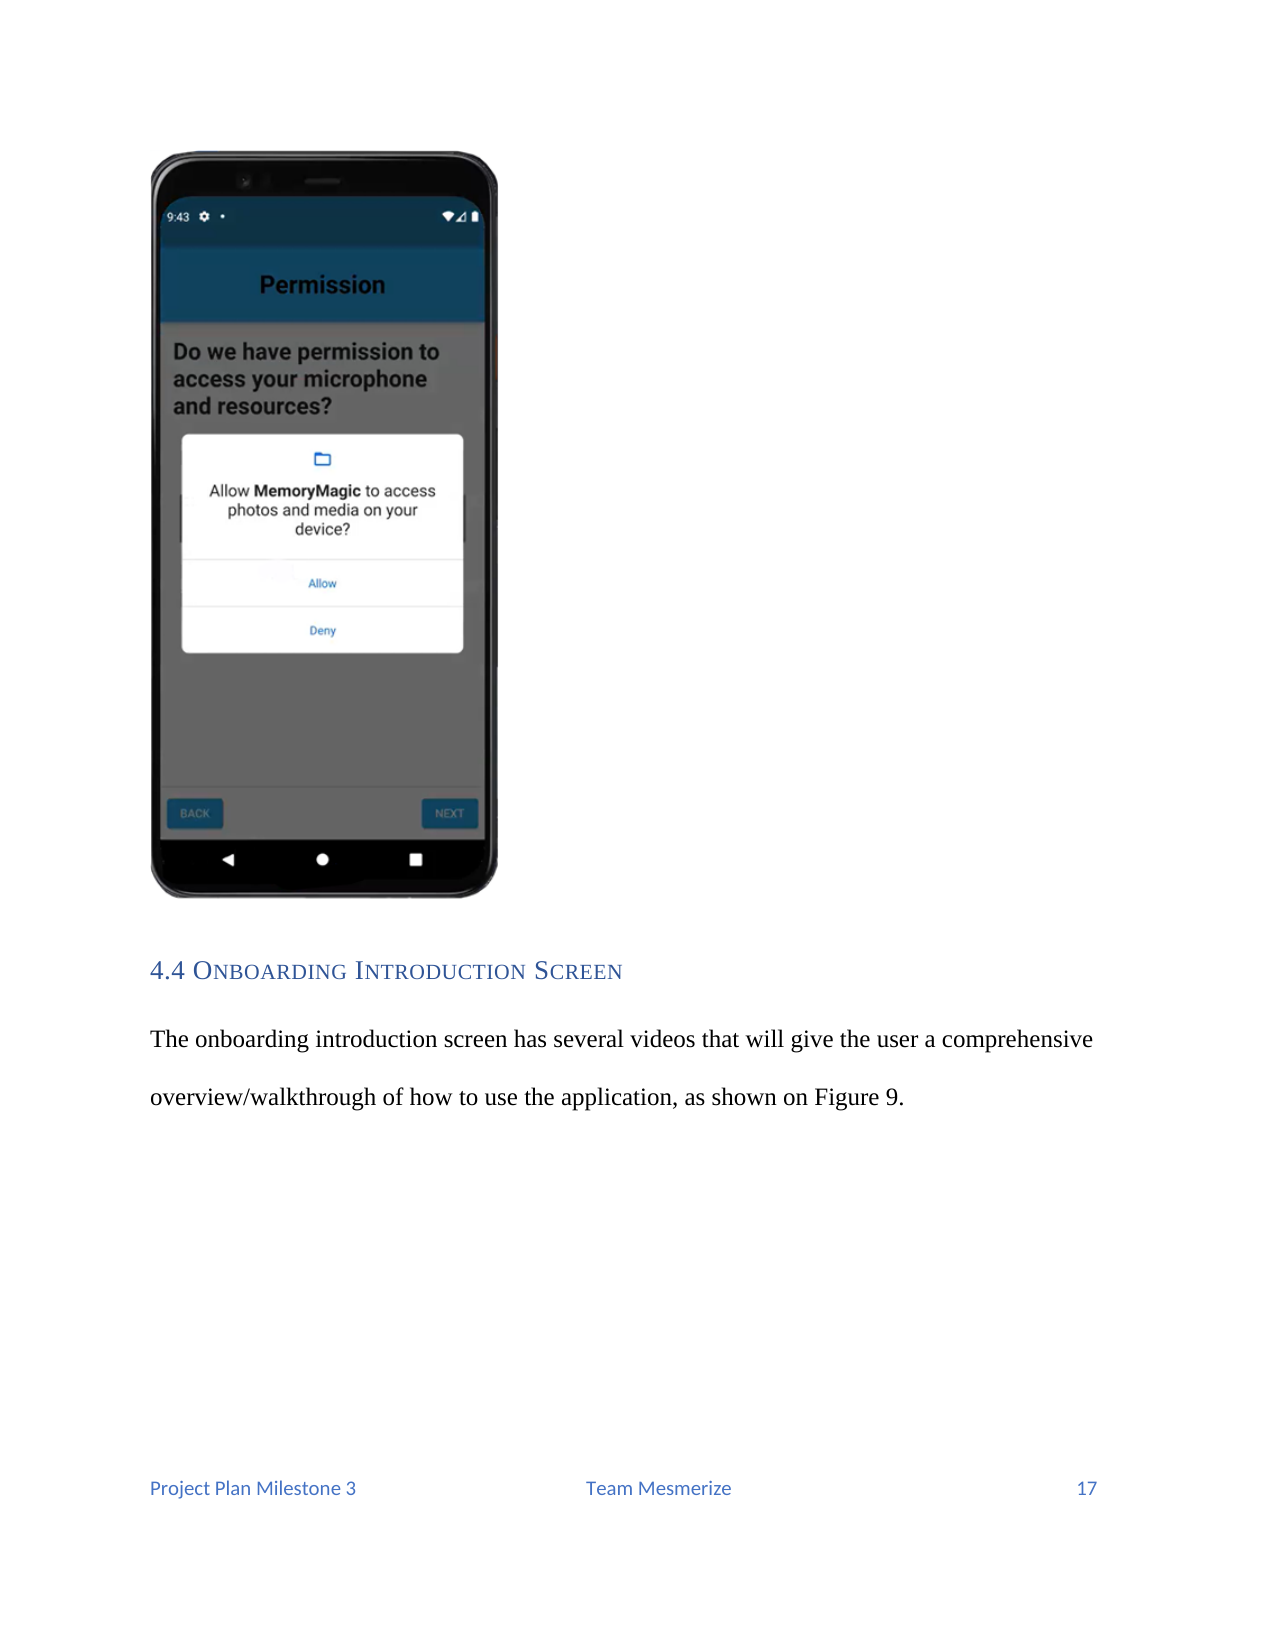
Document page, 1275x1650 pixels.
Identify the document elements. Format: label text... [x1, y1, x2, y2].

text The onboarding introduction screen has several videos that will give the user a comprehensive overview/walkthrough of how to use the application, as shown on Figure 9. [150, 1024, 1125, 1111]
subtitle 4.4 Onboarding Introduction Screen [150, 954, 1125, 985]
picture [150, 150, 499, 900]
